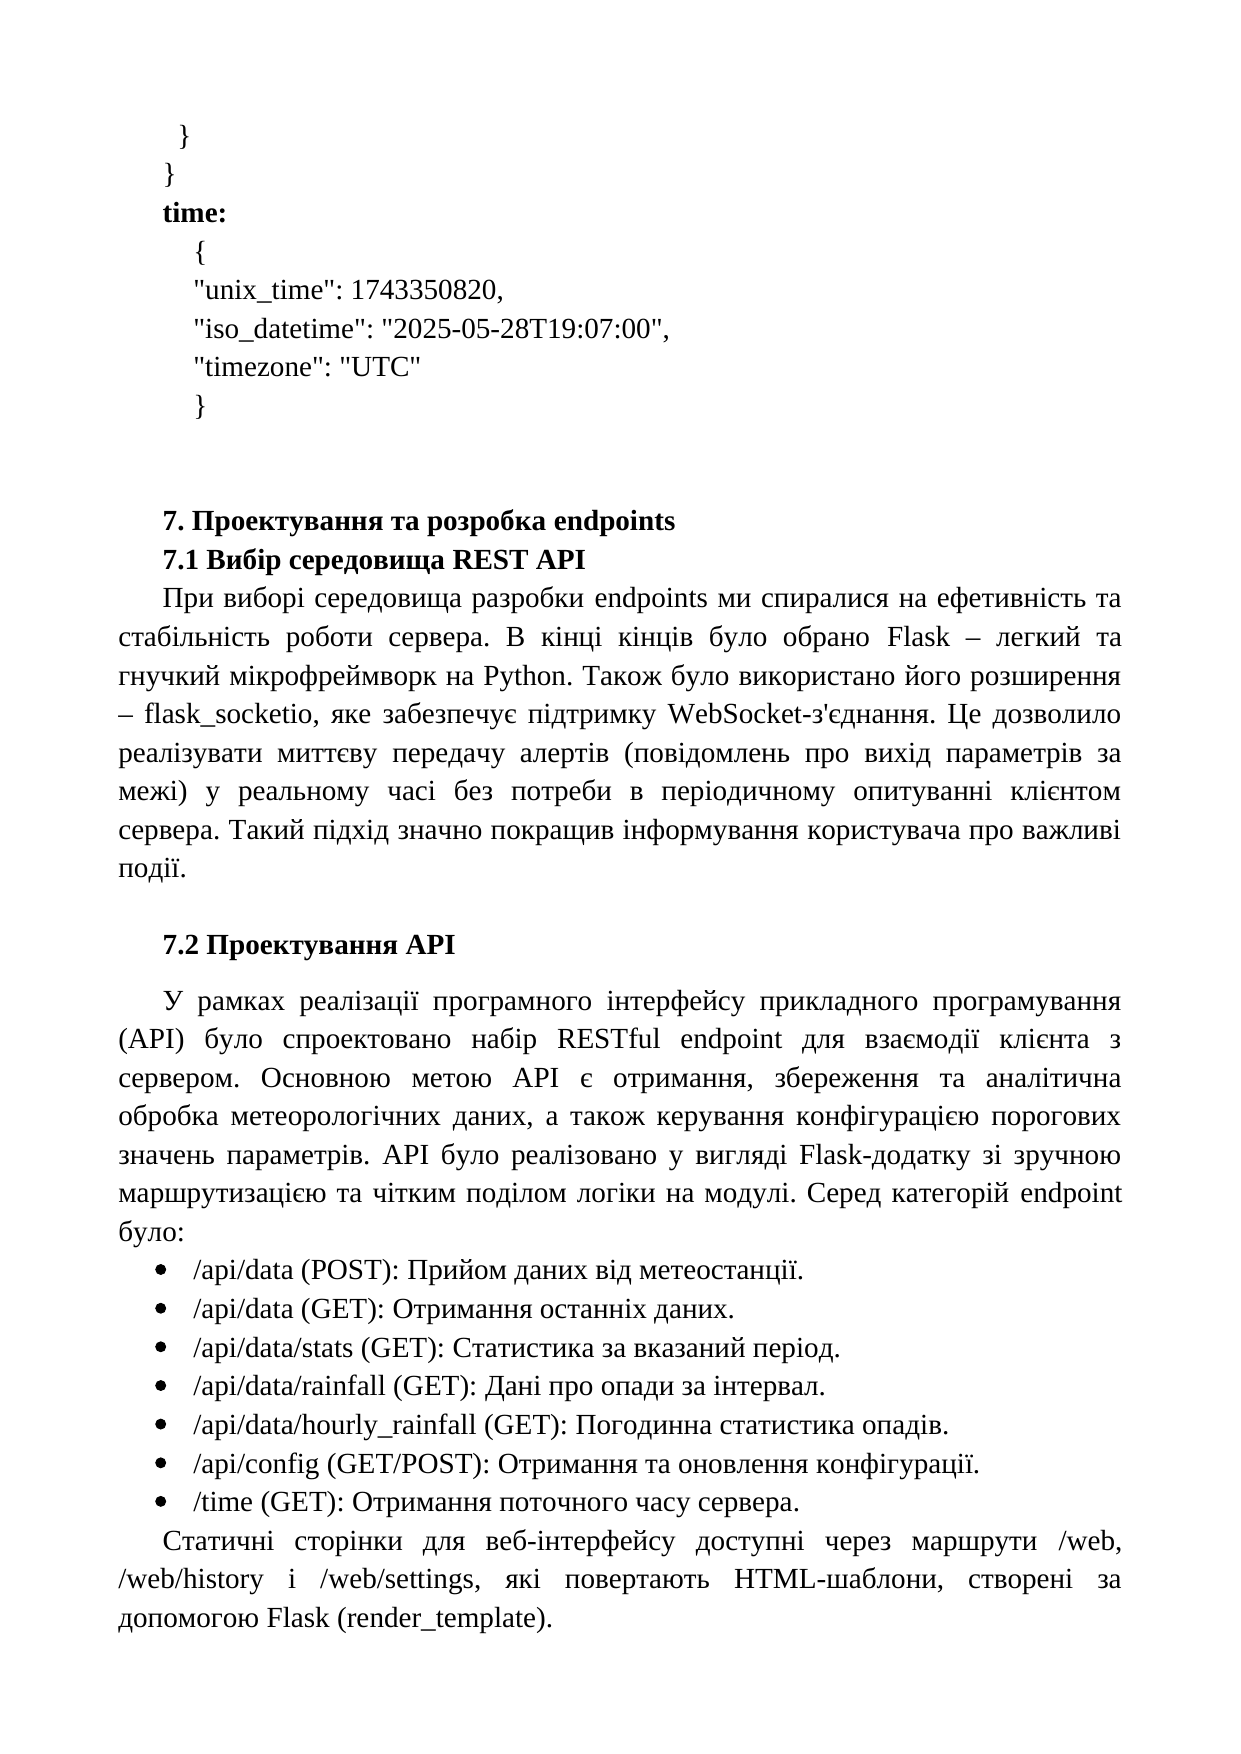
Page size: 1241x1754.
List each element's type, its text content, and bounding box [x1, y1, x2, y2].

text time: [118, 195, 1122, 229]
list /api/data/stats (GET): Статистика за вказаний період. [156, 1330, 1122, 1363]
text 7.1 Вибір середовища REST API [118, 542, 1122, 576]
list /api/data/hourly_rainfall (GET): Погодинна статистика опадів. [156, 1407, 1122, 1441]
text 7. Проектування та розробка endpoints [118, 503, 1122, 537]
list /api/data (GET): Отримання останніх даних. [156, 1291, 1122, 1325]
text У рамках реалізації програмного інтерфейсу прикладного програмування (API) було спроектовано набір RESTful endpoint для взаємодії клієнта з сервером. Основною метою API є отримання, збереження та аналітична обробка метеорологічних даних, а також керування конфігурацією порогових значень параметрів. API було реалізовано у вигляді Flask-додатку зі зручною маршрутизацією та чітким поділом логіки на модулі. Серед категорій endpoint було: [118, 983, 1122, 1247]
list /api/data (POST): Прийом даних від метеостанції. [156, 1252, 1122, 1286]
text 7.2 Проектування API [118, 927, 1122, 961]
text "iso_datetime": "2025-05-28T19:07:00", [193, 311, 1122, 344]
list /api/data/rainfall (GET): Дані про опади за інтервал. [156, 1368, 1122, 1402]
text При виборі середовища разробки endpoints ми спиралися на ефетивність та стабільність роботи сервера. В кінці кінців було обрано Flask – легкий та гнучкий мікрофреймворк на Python. Також було використано його розширення – flask_socketio, яке забезпечує підтримку WebSocket-з'єднання. Це дозволило реалізувати миттєву передачу алертів (повідомлень про вихід параметрів за межі) у реальному часі без потреби в періодичному опитуванні клієнтом сервера. Такий підхід значно покращив інформування користувача про важливі події. [118, 581, 1122, 884]
text } [118, 157, 1122, 190]
text Статичні сторінки для веб-інтерфейсу доступні через маршрути /web, /web/history і /web/settings, які повертають HTML-шаблони, створені за допомогою Flask (render_template). [118, 1523, 1122, 1634]
list /api/config (GET/POST): Отримання та оновлення конфігурації. [156, 1446, 1122, 1479]
text "unix_time": 1743350820, [193, 272, 1122, 306]
text } [193, 388, 1122, 421]
list /time (GET): Отримання поточного часу сервера. [156, 1484, 1122, 1518]
text } [118, 118, 1122, 152]
text "timezone": "UTC" [193, 349, 1122, 383]
text { [193, 234, 1122, 267]
